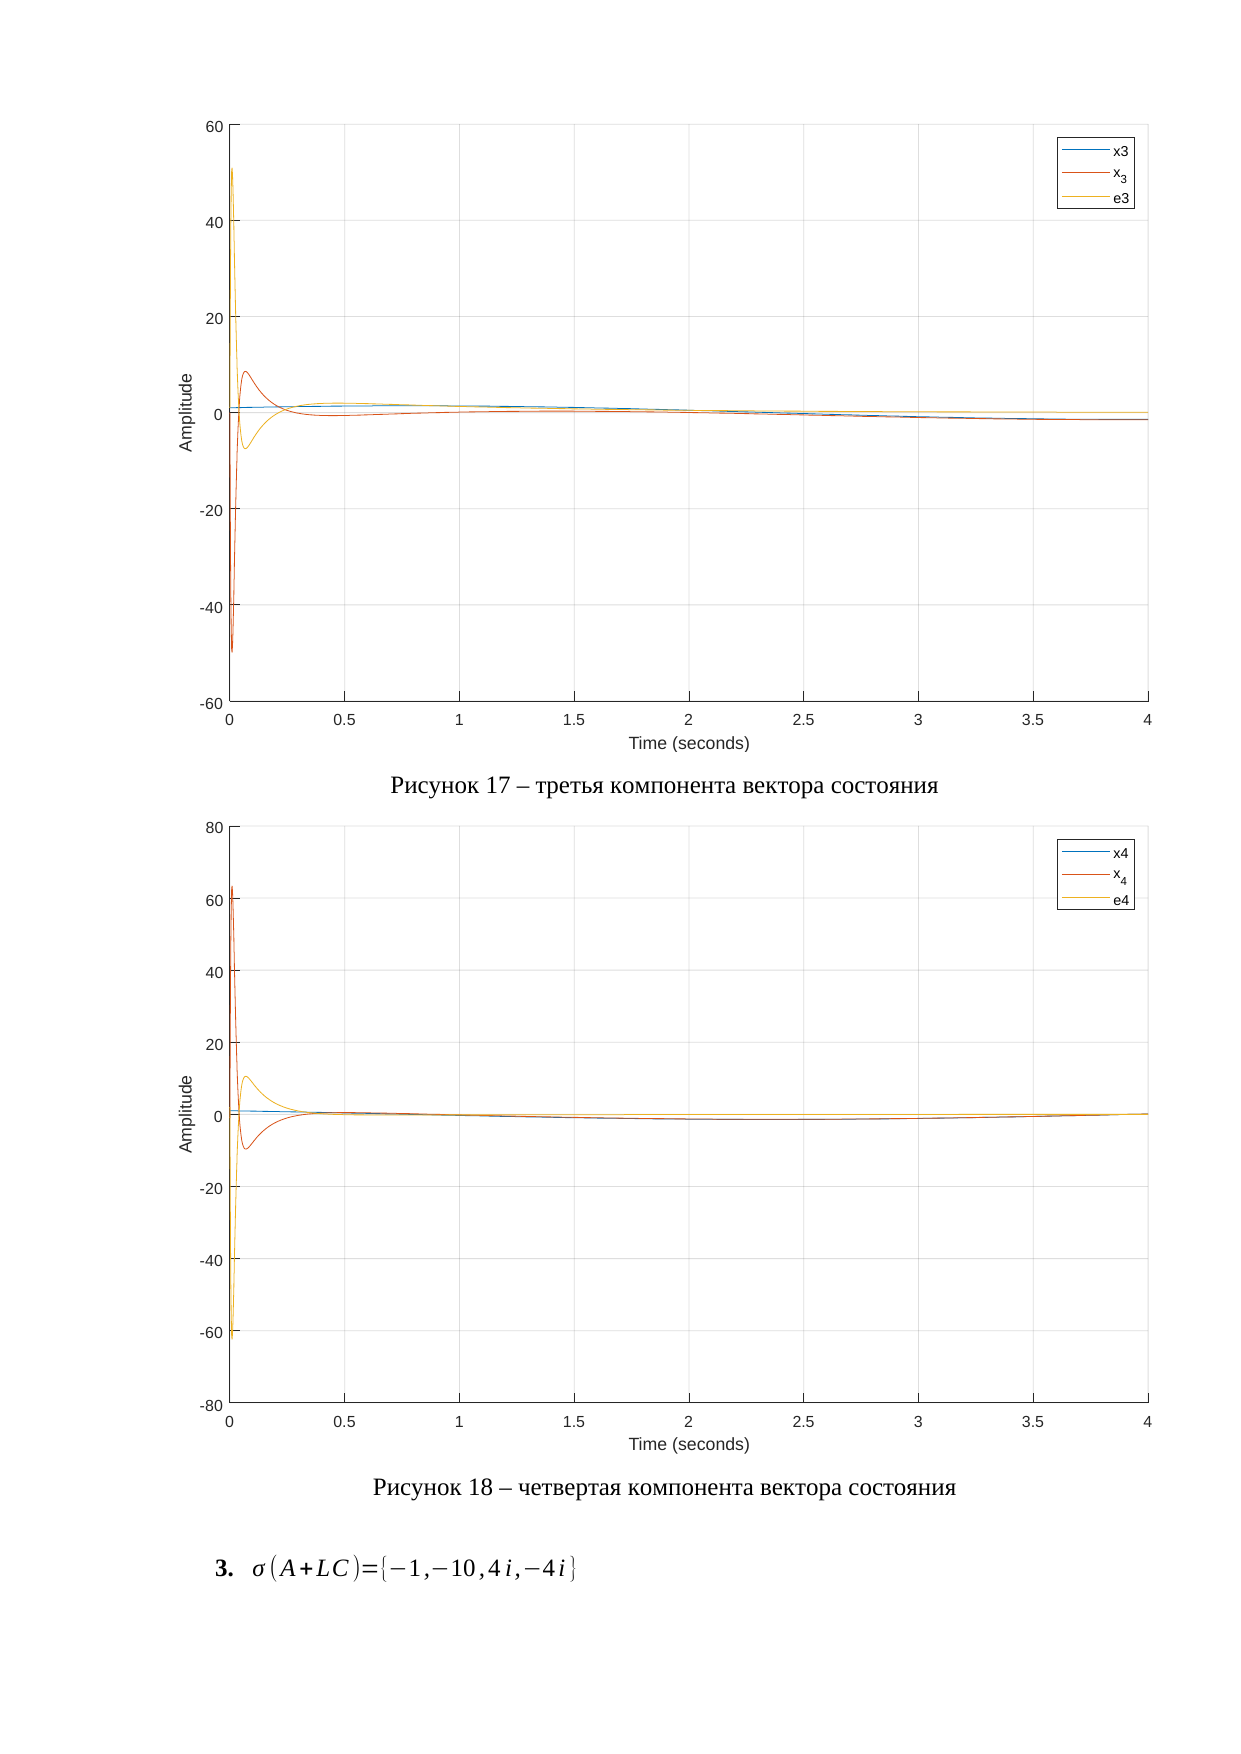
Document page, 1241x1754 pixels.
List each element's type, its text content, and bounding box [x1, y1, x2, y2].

text Рисунок 18 – четвертая компонента вектора состояния [177, 1472, 1152, 1501]
text Рисунок 17 – третья компонента вектора состояния [177, 770, 1152, 799]
